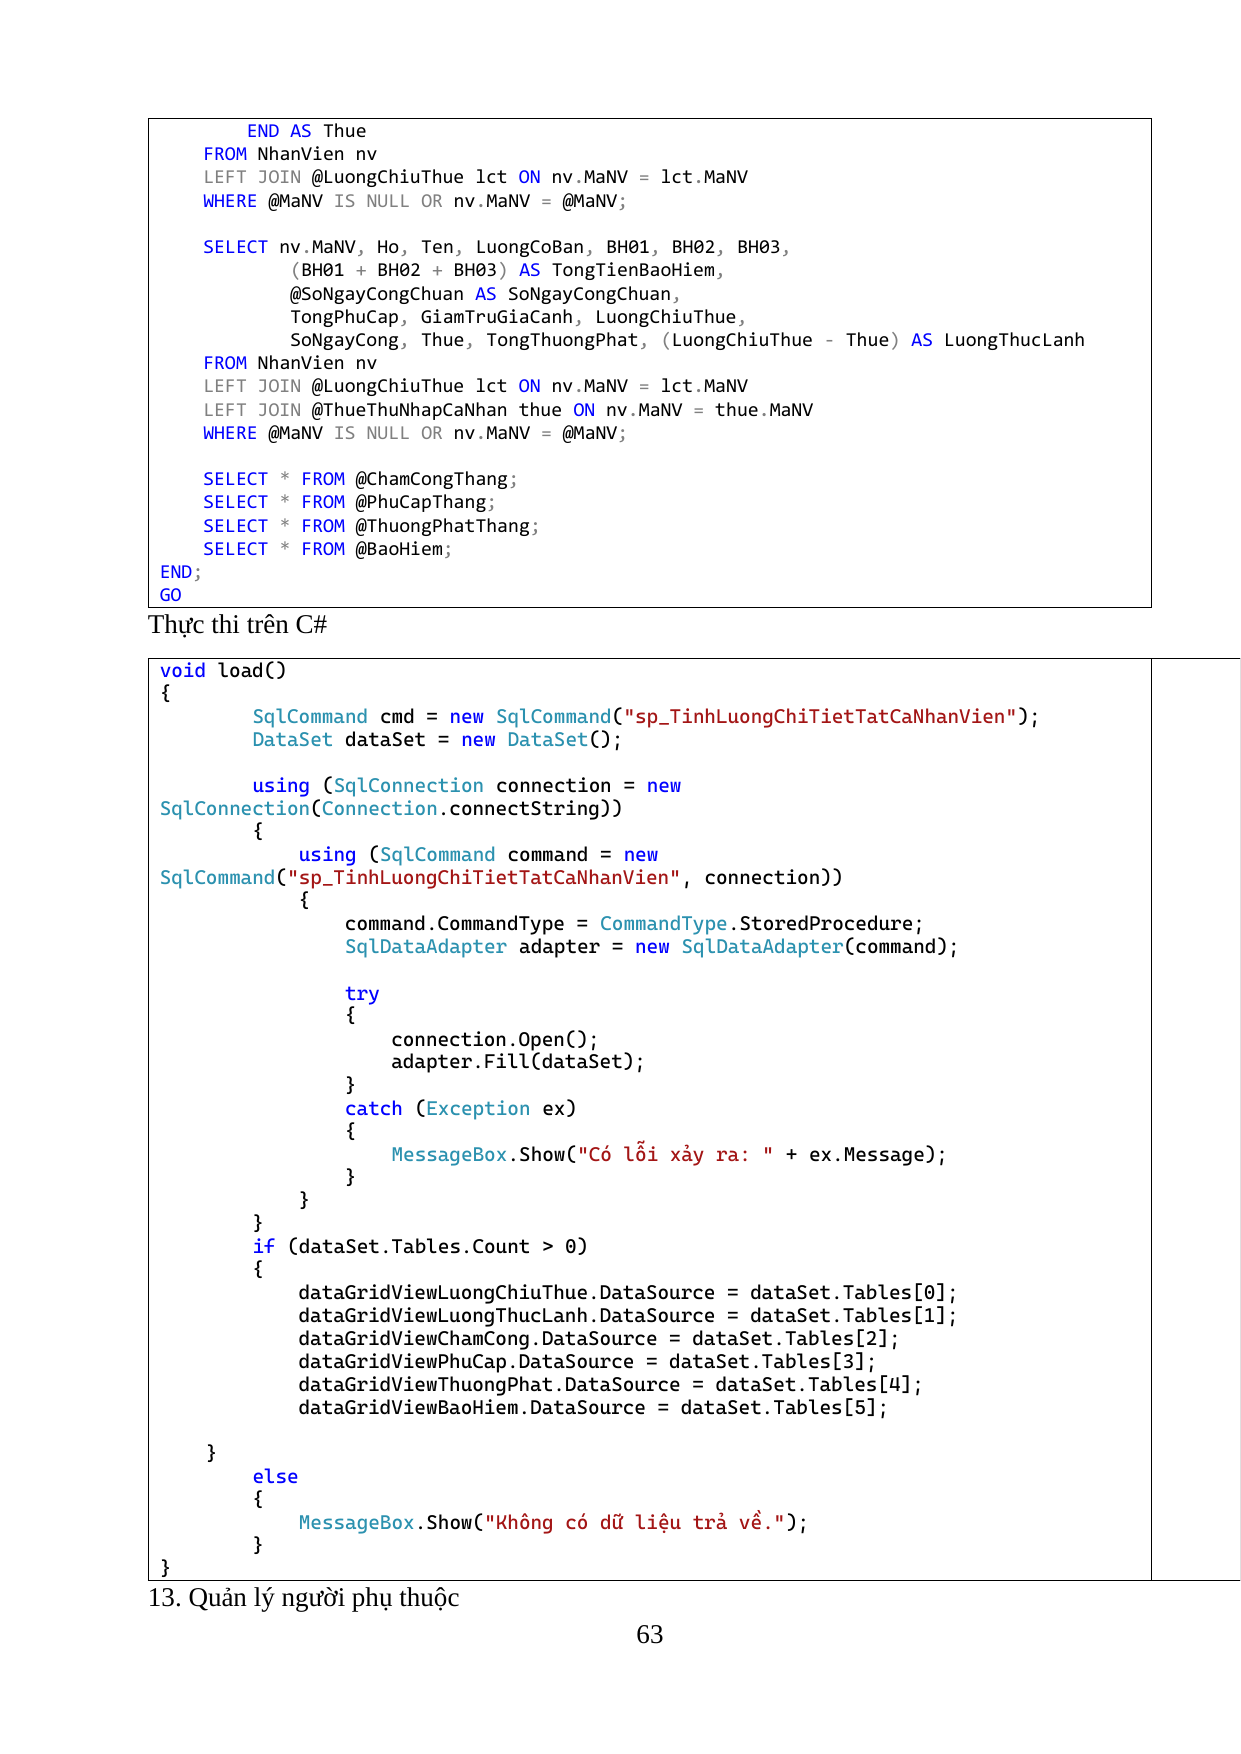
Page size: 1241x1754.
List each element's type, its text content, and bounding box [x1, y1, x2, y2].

table_header [1152, 659, 1240, 1580]
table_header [149, 119, 1151, 607]
text 13. Quản lý người phụ thuộc [148, 1581, 1152, 1612]
table_header void load() { SqlCommand cmd = new SqlCommand("sp_TinhLuongChiTietTatCaNhanVien"); DataSet dataSet = new DataSet(); using (SqlConnection connection = new SqlConnection(Connection.connectString)) { using (SqlCommand command = new SqlCommand("sp_TinhLuongChiTietTatCaNhanVien", connection)) { command.CommandType = CommandType.StoredProcedure; SqlDataAdapter adapter = new SqlDataAdapter(command); try { connection.Open(); adapter.Fill(dataSet); } catch (Exception ex) { MessageBox.Show("Có lỗi xảy ra: " + ex.Message); } } } if (dataSet.Tables.Count > 0) { dataGridViewLuongChiuThue.DataSource = dataSet.Tables[0]; dataGridViewLuongThucLanh.DataSource = dataSet.Tables[1]; dataGridViewChamCong.DataSource = dataSet.Tables[2]; dataGridViewPhuCap.DataSource = dataSet.Tables[3]; dataGridViewThuongPhat.DataSource = dataSet.Tables[4]; dataGridViewBaoHiem.DataSource = dataSet.Tables[5]; } else { MessageBox.Show("Không có dữ liệu trả về."); } } [149, 659, 1151, 1580]
text Thực thi trên C# [148, 608, 1152, 639]
